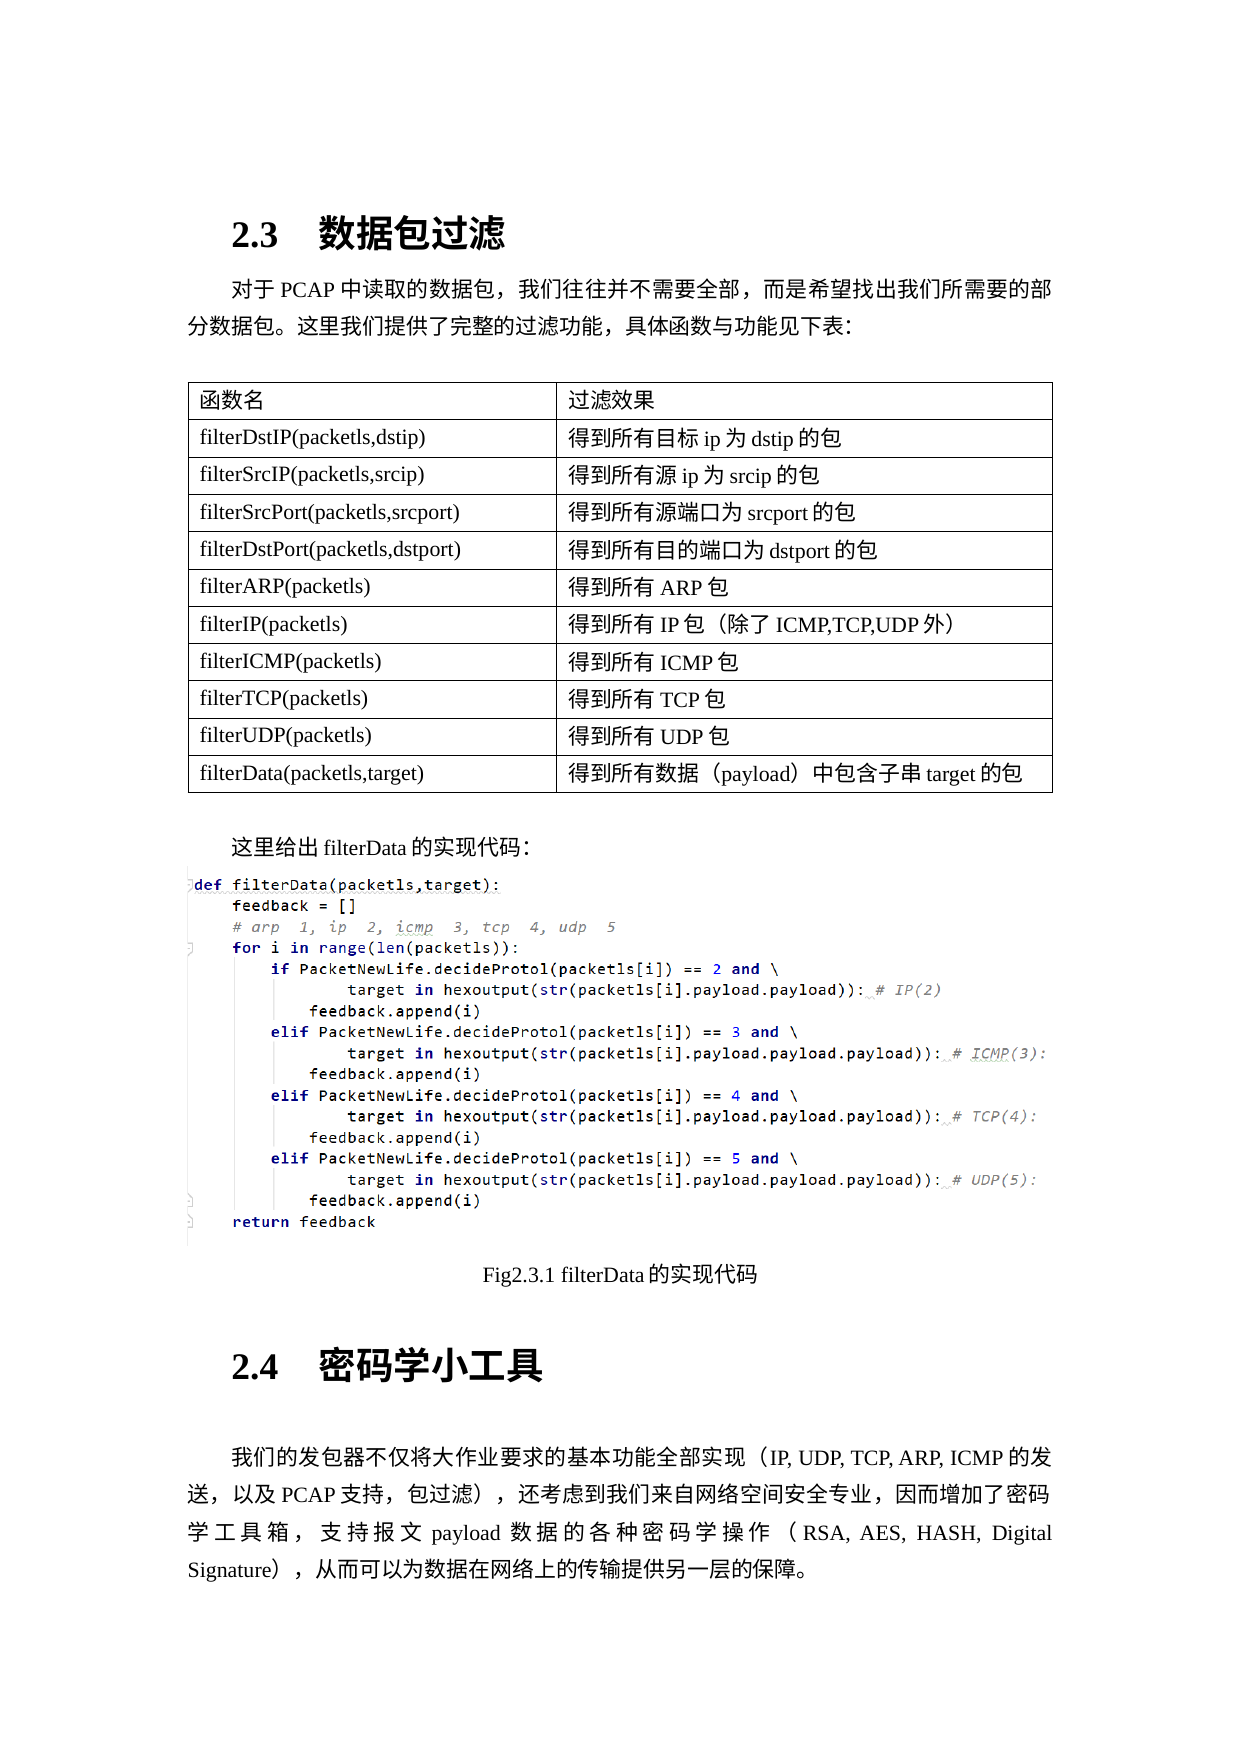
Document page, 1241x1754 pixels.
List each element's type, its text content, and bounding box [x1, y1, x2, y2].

picture [187, 866, 1053, 1246]
table_cell filterIP(packetls) [189, 607, 556, 643]
text 2.3 数据包过滤 [187, 198, 1053, 263]
table_cell filterICMP(packetls) [189, 644, 556, 680]
table_cell 得到所有UDP包 [557, 719, 1052, 755]
table_cell 得到所有ICMP包 [557, 644, 1052, 680]
table_cell 得到所有IP包（除了ICMP,TCP,UDP外） [557, 607, 1052, 643]
text 这里给出filterData的实现代码： [187, 829, 1053, 862]
table_cell 得到所有源端口为srcport的包 [557, 495, 1052, 531]
table_header 函数名 [189, 383, 556, 419]
table_cell 得到所有数据（payload）中包含子串target的包 [557, 756, 1052, 792]
table_cell filterUDP(packetls) [189, 719, 556, 755]
table_cell filterTCP(packetls) [189, 681, 556, 718]
table_cell 得到所有TCP包 [557, 681, 1052, 718]
table_cell 得到所有源ip为srcip的包 [557, 458, 1052, 494]
table_cell 得到所有ARP包 [557, 570, 1052, 606]
text Fig2.3.1 filterData的实现代码 [187, 1257, 1053, 1289]
text 对于PCAP中读取的数据包，我们往往并不需要全部，而是希望找出我们所需要的部分数据包。这里我们提供了完整的过滤功能，具体函数与功能见下表： [187, 271, 1053, 341]
table_cell 得到所有目的端口为dstport的包 [557, 532, 1052, 568]
table_cell filterDstPort(packetls,dstport) [189, 532, 556, 568]
table_cell filterSrcIP(packetls,srcip) [189, 458, 556, 494]
table_cell filterARP(packetls) [189, 570, 556, 606]
table_cell filterSrcPort(packetls,srcport) [189, 495, 556, 531]
table_header 过滤效果 [557, 383, 1052, 419]
table_cell filterData(packetls,target) [189, 756, 556, 792]
table_cell 得到所有目标ip为dstip的包 [557, 420, 1052, 457]
table_cell filterDstIP(packetls,dstip) [189, 420, 556, 457]
text 2.4 密码学小工具 [187, 1330, 1053, 1395]
text 我们的发包器不仅将大作业要求的基本功能全部实现（IP, UDP, TCP, ARP, ICMP的发送，以及PCAP支持，包过滤），还考虑到我们来自网络空间安全专业，因而增加了密码学工具箱，支持报文payload数据的各种密码学操作（RSA, AES, HASH, Digital Signature），从而可以为数据在网络上的传输提供另一层的保障。 [187, 1439, 1053, 1584]
